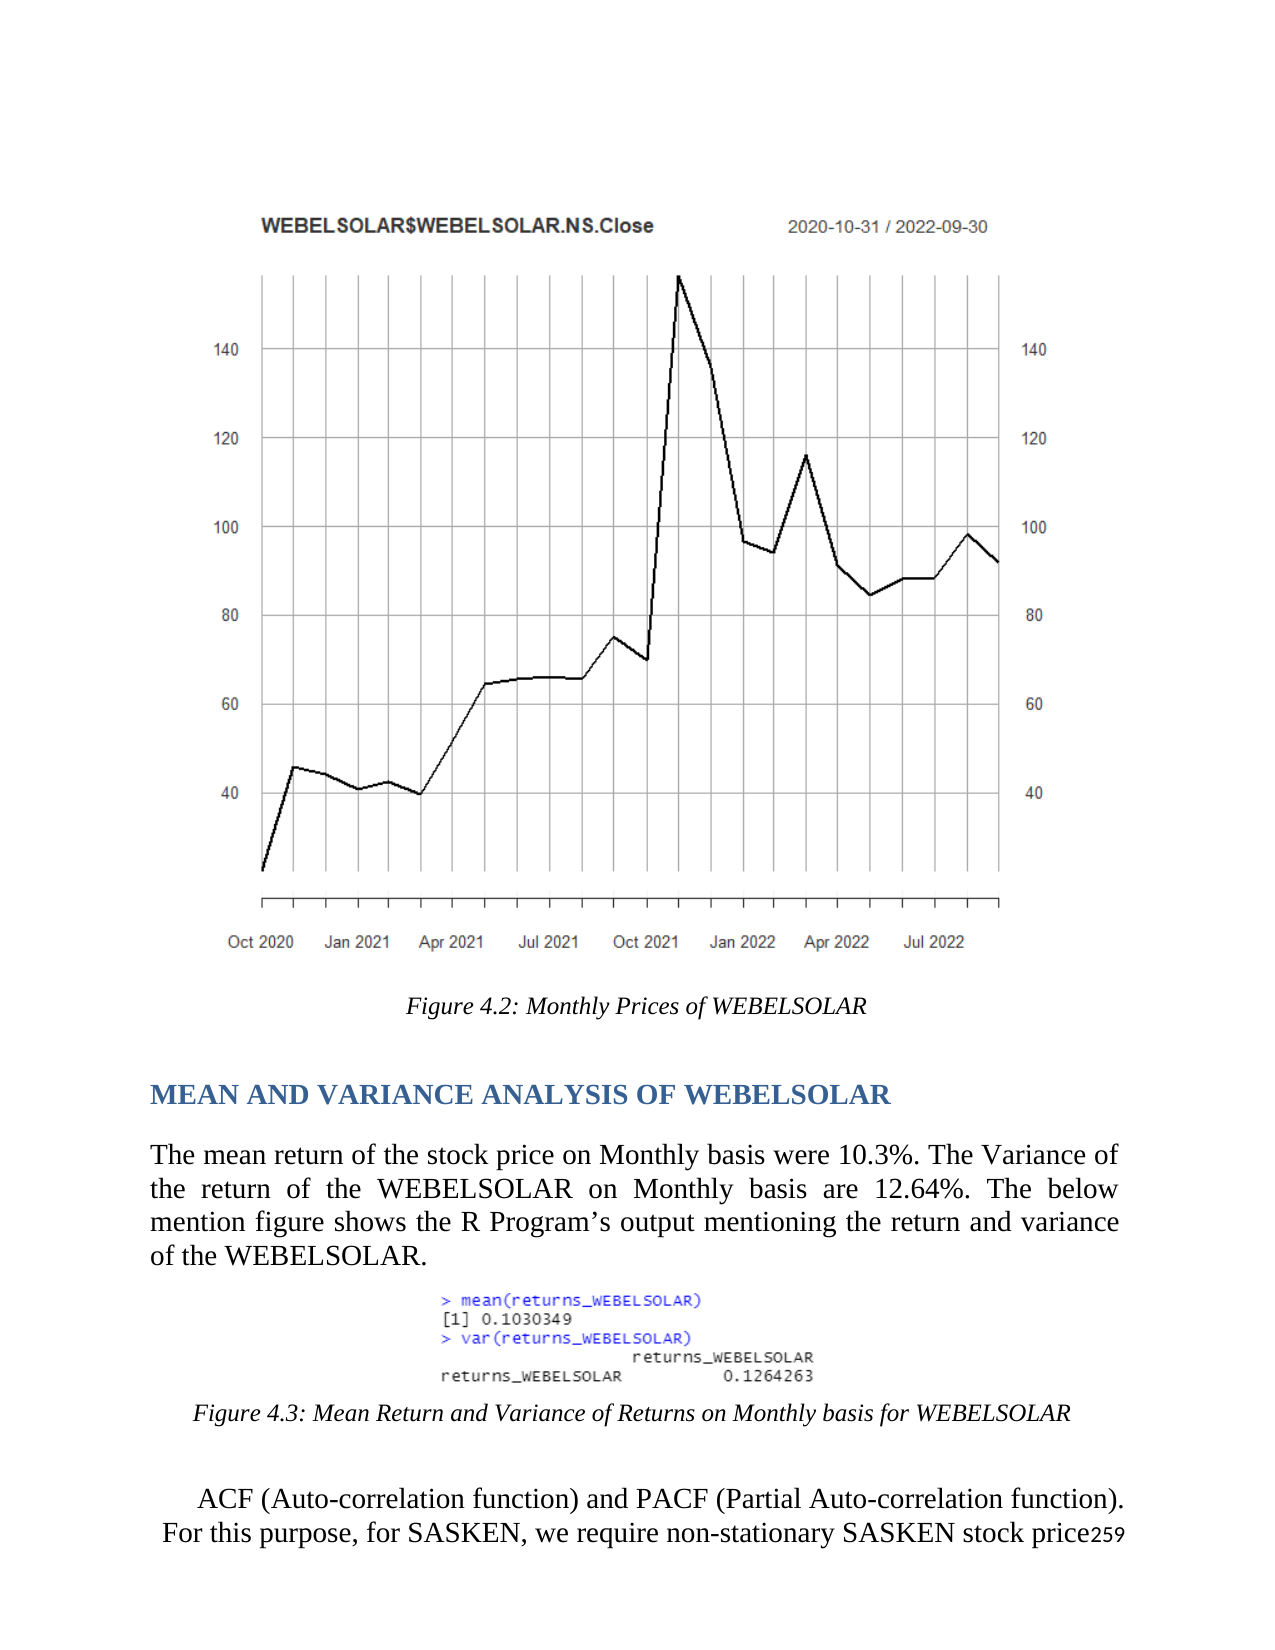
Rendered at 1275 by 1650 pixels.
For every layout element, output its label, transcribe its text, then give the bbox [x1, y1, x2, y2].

text Figure 4.2: Monthly Prices of WEBELSOLAR [150, 991, 1125, 1020]
picture [440, 1292, 820, 1384]
text MEAN AND VARIANCE ANALYSIS OF WEBELSOLAR [150, 1077, 1110, 1111]
picture [189, 150, 1072, 963]
text Figure 4.3: Mean Return and Variance of Returns on Monthly basis for WEBELSOLAR [150, 1398, 1116, 1427]
text The mean return of the stock price on Monthly basis were 10.3%. The Variance of the return of the WEBELSOLAR on Monthly basis are 12.64%. The below mention figure shows the R Program’s output mentioning the return and variance of the WEBELSOLAR. [150, 1137, 1120, 1272]
